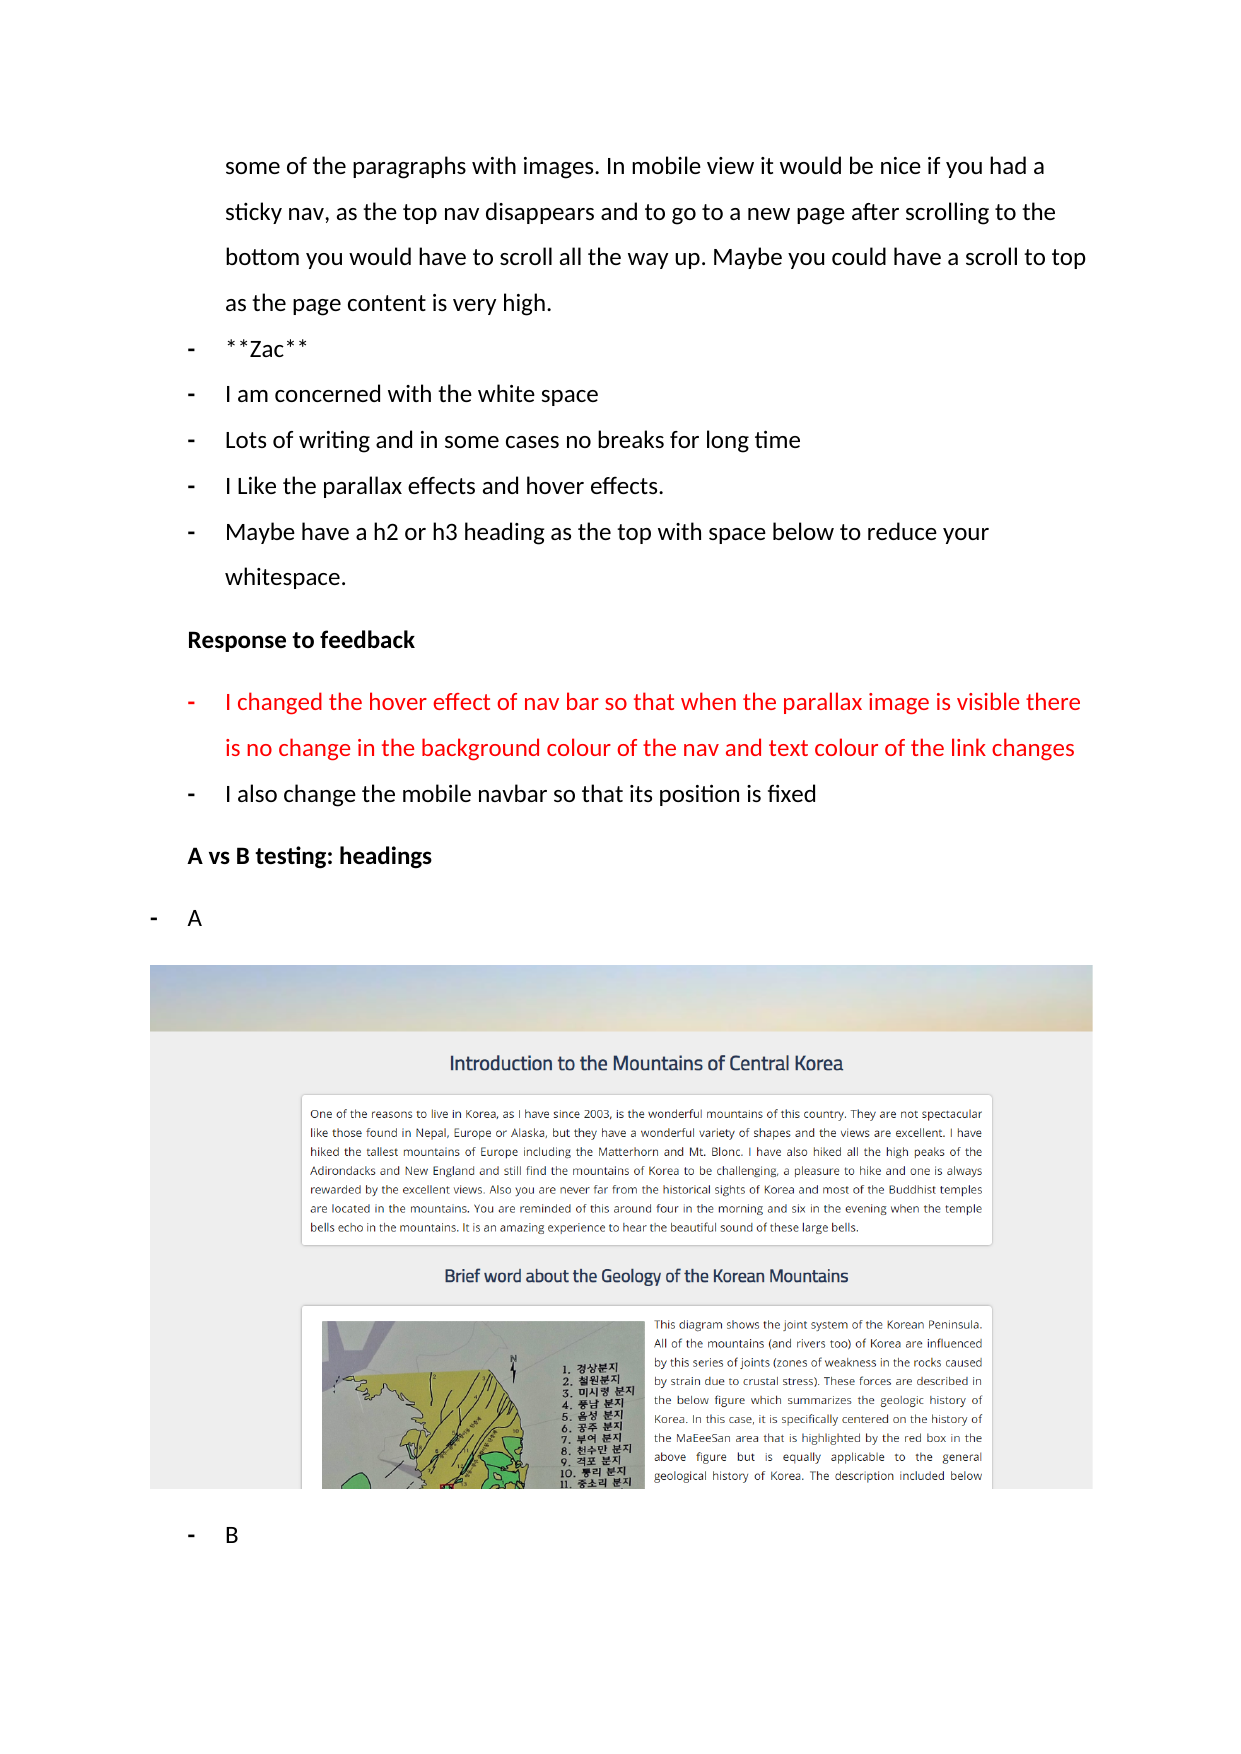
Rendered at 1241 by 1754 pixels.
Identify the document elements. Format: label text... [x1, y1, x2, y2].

list I changed the hover effect of nav bar so that when the parallax image is visible there is no change in the background colour of the nav and text colour of the link changes [187, 686, 1090, 763]
list Lots of writing and in some cases no breaks for long time [187, 424, 1090, 455]
list I am concerned with the white space [187, 379, 1090, 409]
picture [150, 965, 1093, 1489]
list B [187, 1519, 1090, 1549]
list Maybe have a h2 or h3 heading as the top with space below to reduce your whitespace. [187, 516, 1090, 592]
list I Like the parallax effects and hover effects. [187, 470, 1090, 501]
list I also change the mobile navbar so that its position is fixed [187, 778, 1090, 808]
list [187, 150, 1090, 318]
list A [150, 903, 1090, 933]
text Response to feedback [187, 624, 1090, 654]
text A vs B testing: headings [187, 840, 1090, 871]
list **Zac** [187, 333, 1090, 363]
